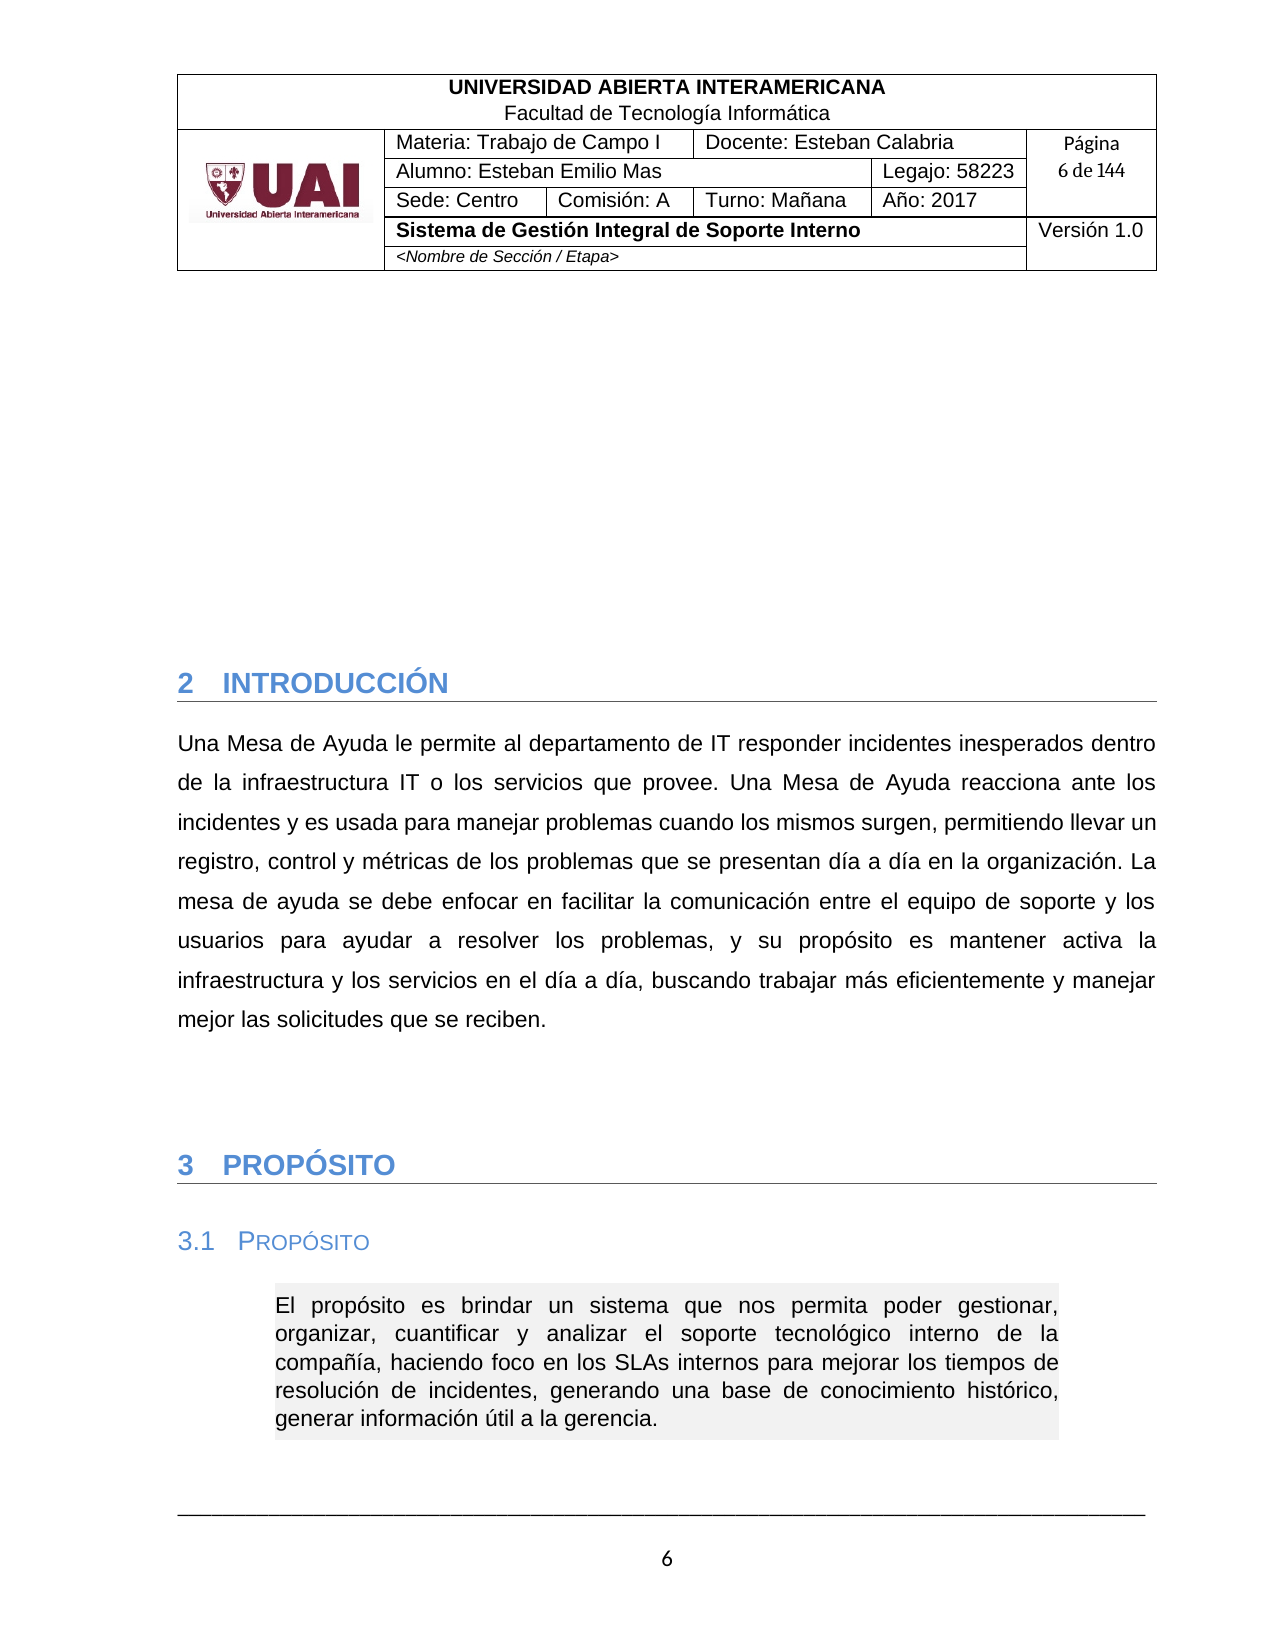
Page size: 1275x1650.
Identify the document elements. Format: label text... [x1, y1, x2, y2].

subtitle INTRODUCCIÓN [177, 666, 1157, 701]
text El propósito es brindar un sistema que nos permita poder gestionar, organizar, cuantificar y analizar el soporte tecnológico interno de la compañía, haciendo foco en los SLAs internos para mejorar los tiempos de resolución de incidentes, generando una base de conocimiento histórico, generar información útil a la gerencia. [275, 1290, 1059, 1434]
subtitle PROPÓSITO [177, 1148, 1157, 1183]
subtitle Propósito [177, 1224, 1157, 1256]
text Una Mesa de Ayuda le permite al departamento de IT responder incidentes inesperados dentro de la infraestructura IT o los servicios que provee. Una Mesa de Ayuda reacciona ante los incidentes y es usada para manejar problemas cuando los mismos surgen, permitiendo llevar un registro, control y métricas de los problemas que se presentan día a día en la organización. La mesa de ayuda se debe enfocar en facilitar la comunicación entre el equipo de soporte y los usuarios para ayudar a resolver los problemas, y su propósito es mantener activa la infraestructura y los servicios en el día a día, buscando trabajar más eficientemente y manejar mejor las solicitudes que se reciben. [177, 730, 1157, 1033]
picture [188, 155, 374, 223]
